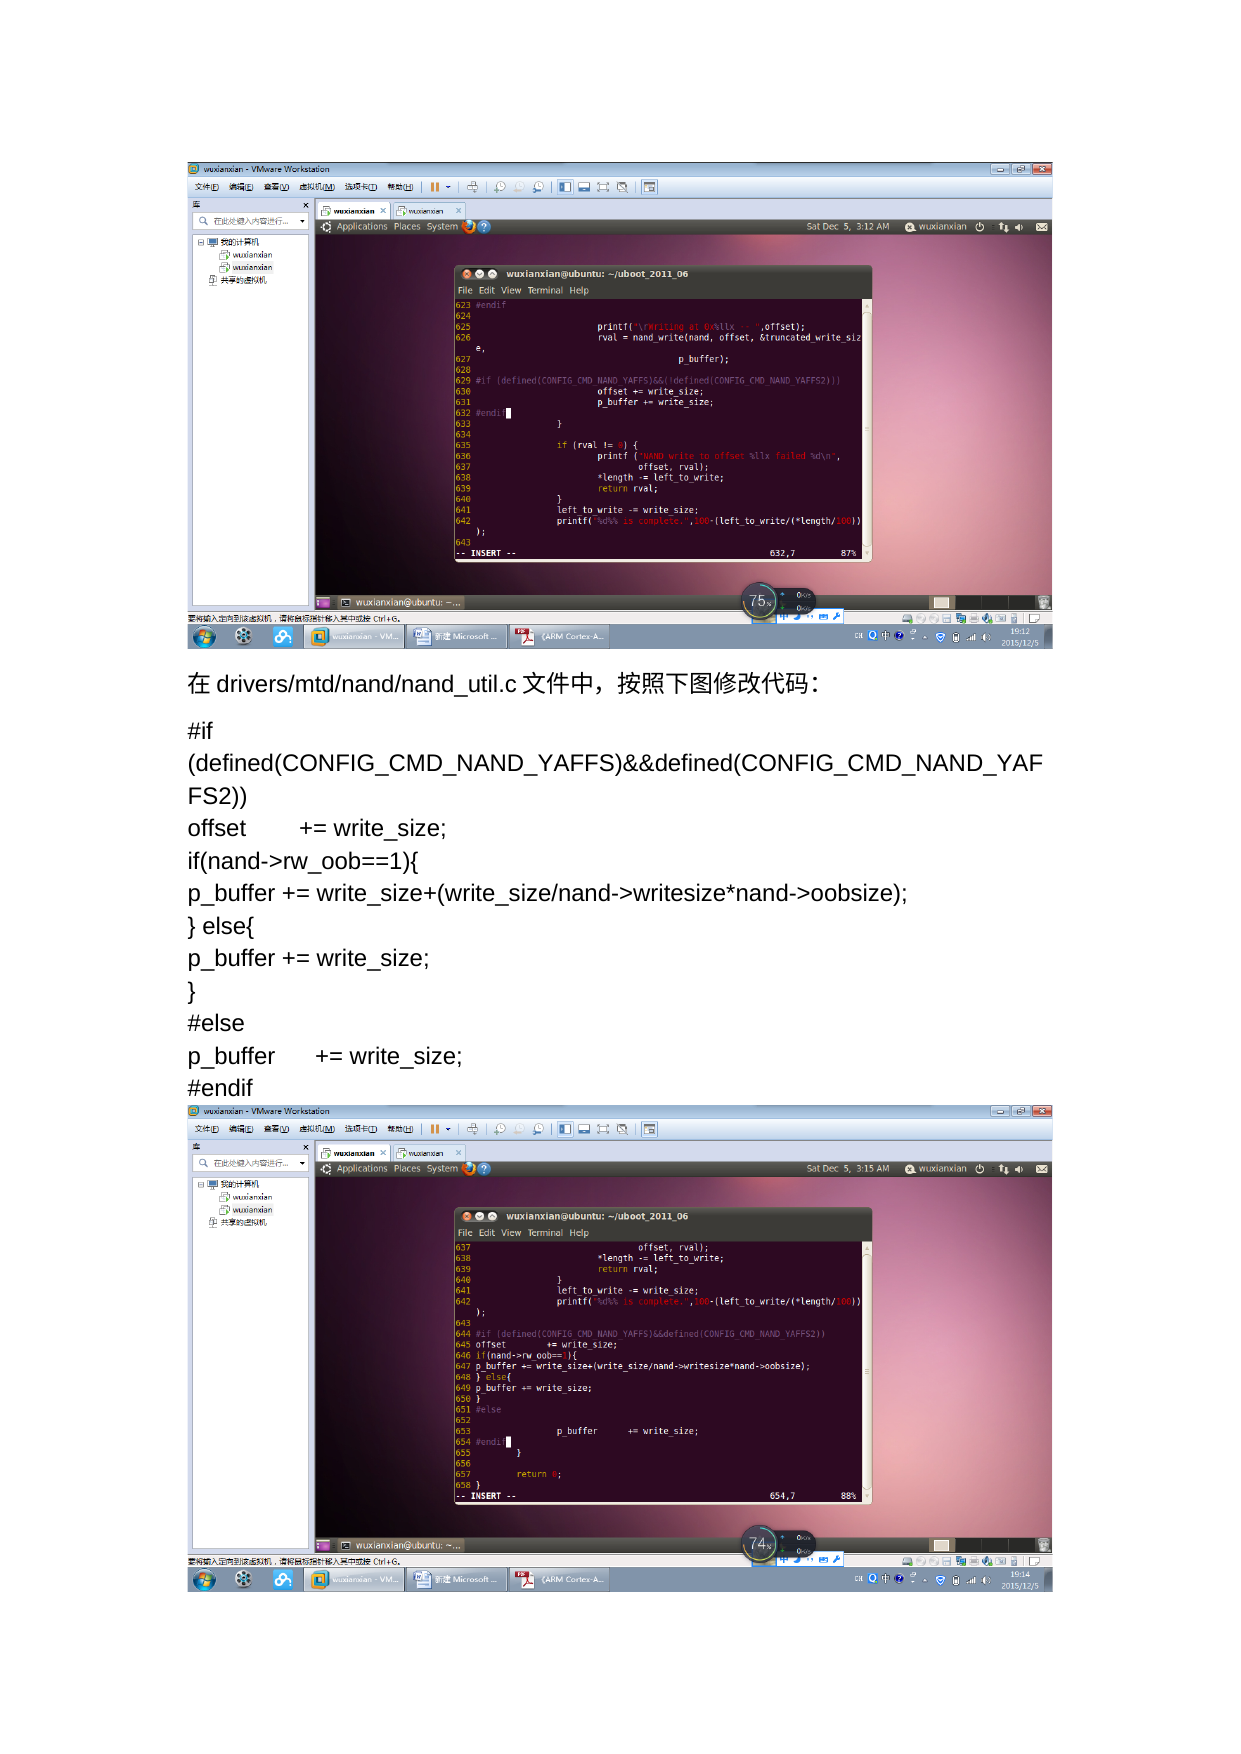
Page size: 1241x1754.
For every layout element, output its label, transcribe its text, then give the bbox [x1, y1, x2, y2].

text #endif [187, 1072, 1053, 1104]
text #else [187, 1007, 1053, 1039]
text p_buffer += write_size; [187, 1039, 1053, 1072]
text } [187, 974, 1053, 1007]
text if(nand->rw_oob==1){ [187, 844, 1053, 877]
text p_buffer += write_size+(write_size/nand->writesize*nand->oobsize); [187, 877, 1053, 909]
text #if (defined(CONFIG_CMD_NAND_YAFFS)&&defined(CONFIG_CMD_NAND_YAFFS2)) [187, 714, 1053, 812]
picture [187, 162, 1053, 649]
text } else{ [187, 909, 1053, 942]
text 在drivers/mtd/nand/nand_util.c文件中，按照下图修改代码： [187, 649, 1053, 714]
text offset += write_size; [187, 812, 1053, 844]
text p_buffer += write_size; [187, 942, 1053, 974]
picture [187, 1105, 1053, 1592]
